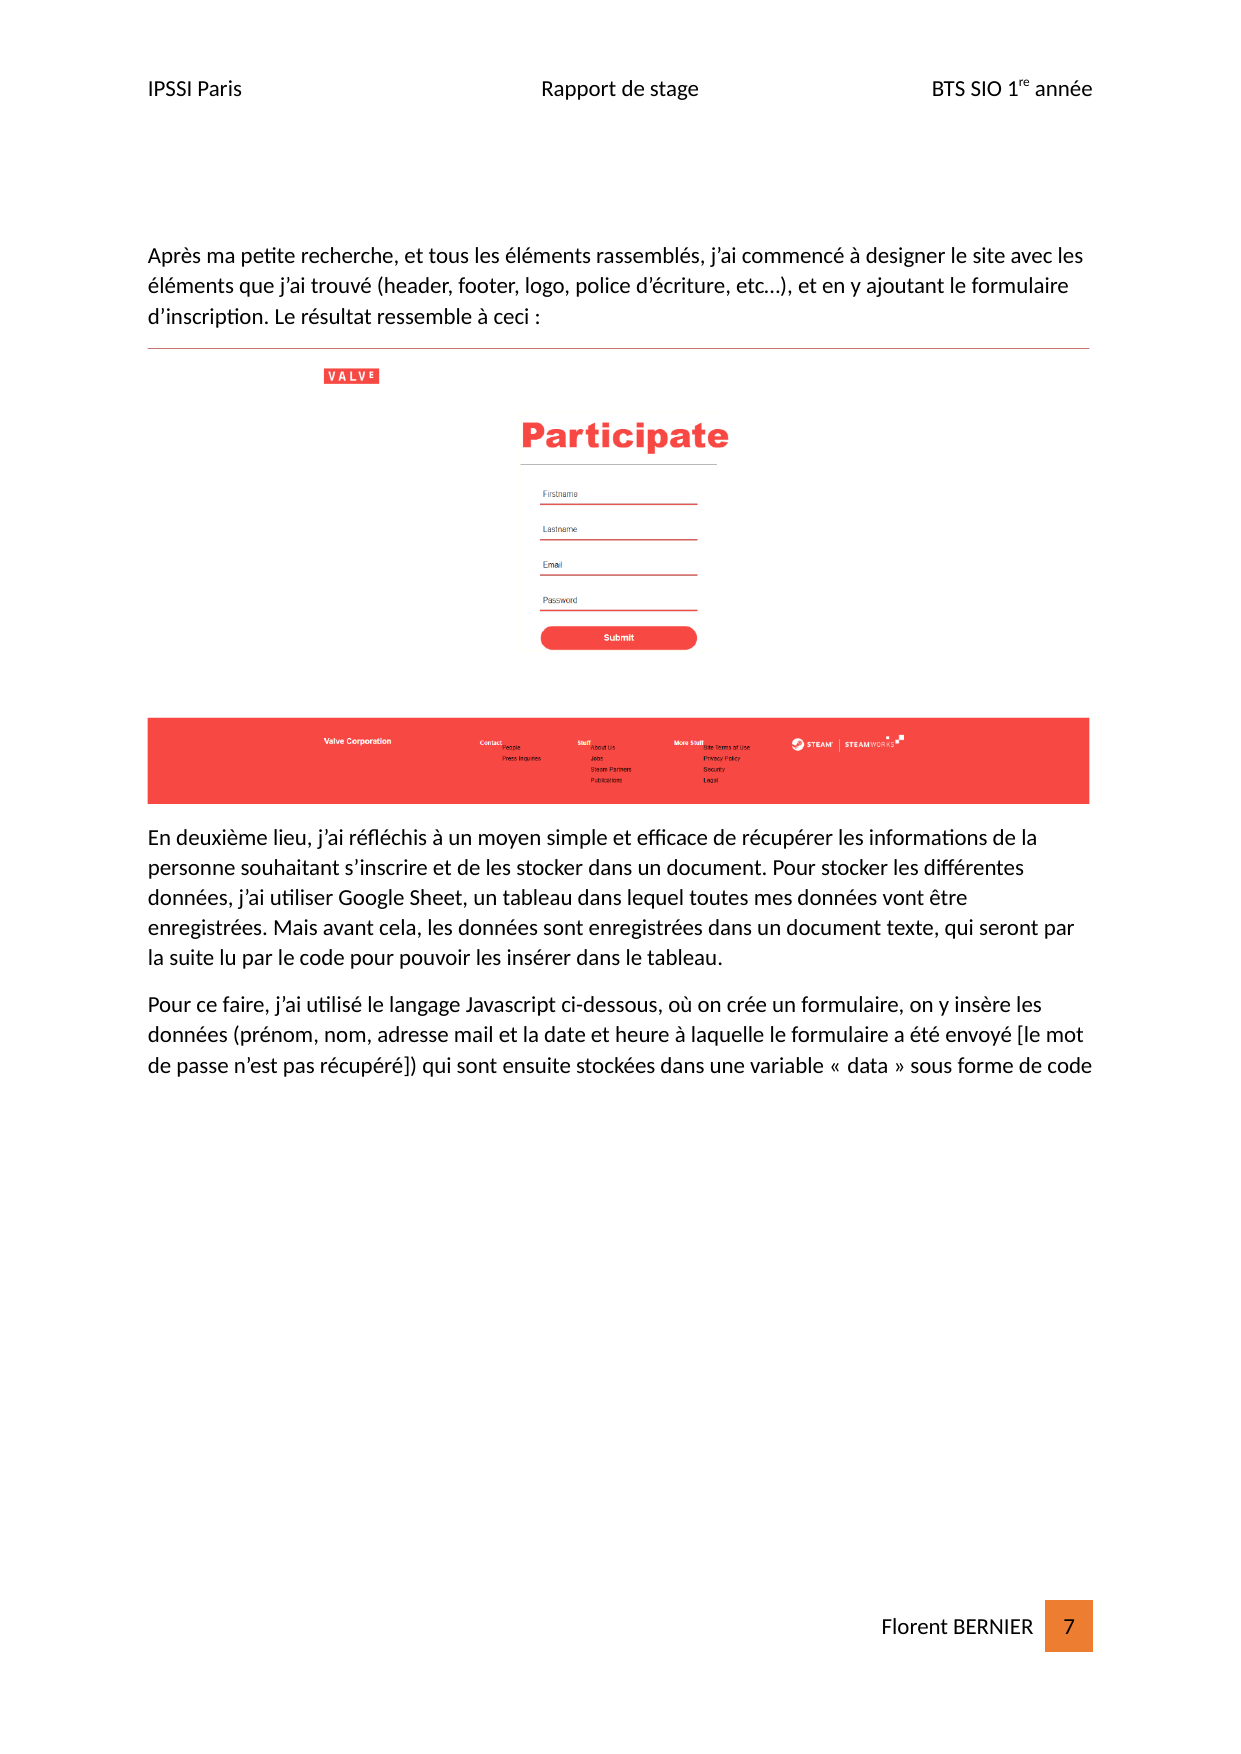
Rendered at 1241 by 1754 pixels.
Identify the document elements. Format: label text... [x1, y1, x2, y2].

text Pour ce faire, j’ai utilisé le langage Javascript ci-dessous, où on crée un formulaire, on y insère les données (prénom, nom, adresse mail et la date et heure à laquelle le formulaire a été envoyé [le mot de passe n’est pas récupéré]) qui sont ensuite stockées dans une variable « data » sous forme de code .JSON [148, 990, 1093, 1079]
text En deuxième lieu, j’ai réfléchis à un moyen simple et efficace de récupérer les informations de la personne souhaitant s’inscrire et de les stocker dans un document. Pour stocker les différentes données, j’ai utiliser Google Sheet, un tableau dans lequel toutes mes données vont être enregistrées. Mais avant cela, les données sont enregistrées dans un document texte, qui seront par la suite lu par le code pour pouvoir les insérer dans le tableau. [148, 823, 1093, 972]
picture [147, 348, 1090, 804]
text Après ma petite recherche, et tous les éléments rassemblés, j’ai commencé à designer le site avec les éléments que j’ai trouvé (header, footer, logo, police d’écriture, etc…), et en y ajoutant le formulaire d’inscription. Le résultat ressemble à ceci : [148, 241, 1093, 330]
